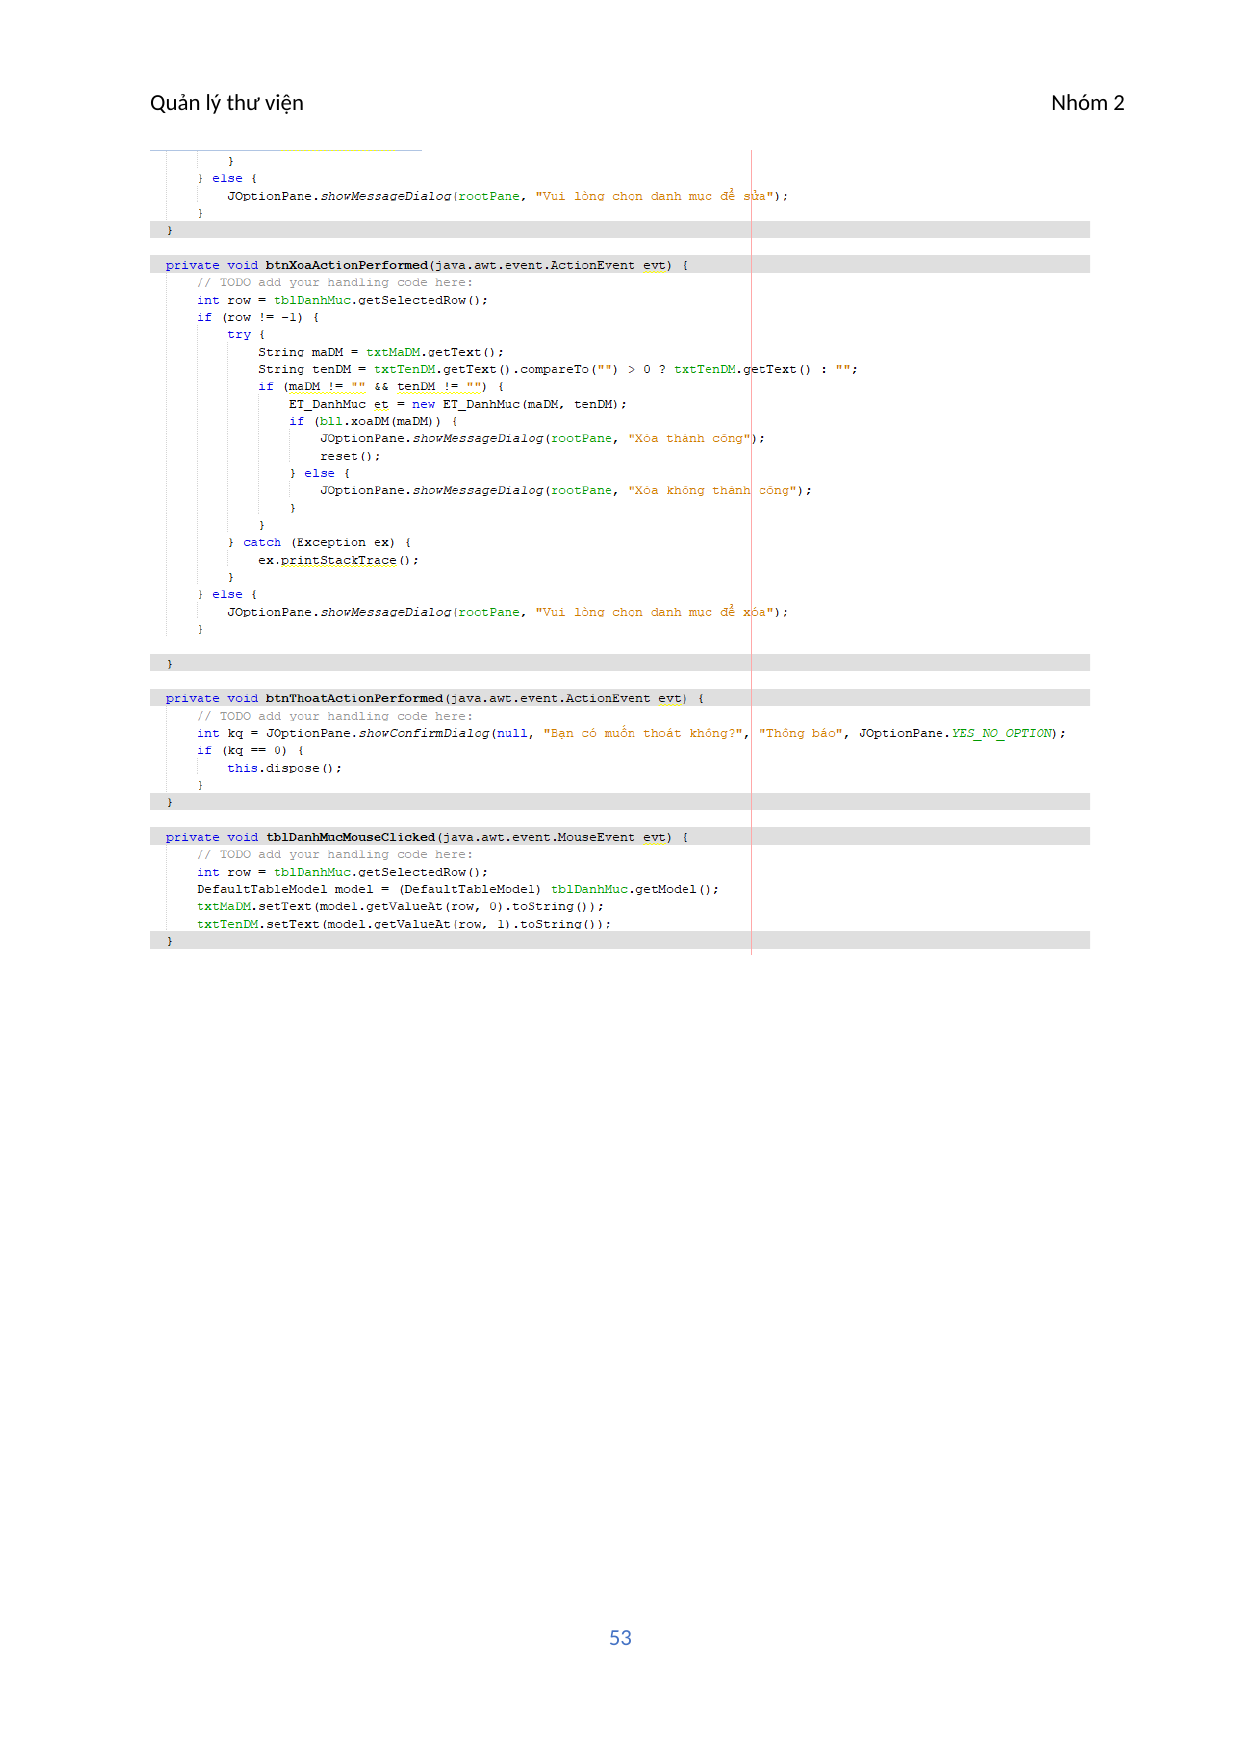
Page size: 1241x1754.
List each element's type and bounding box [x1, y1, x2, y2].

picture [150, 150, 1091, 955]
